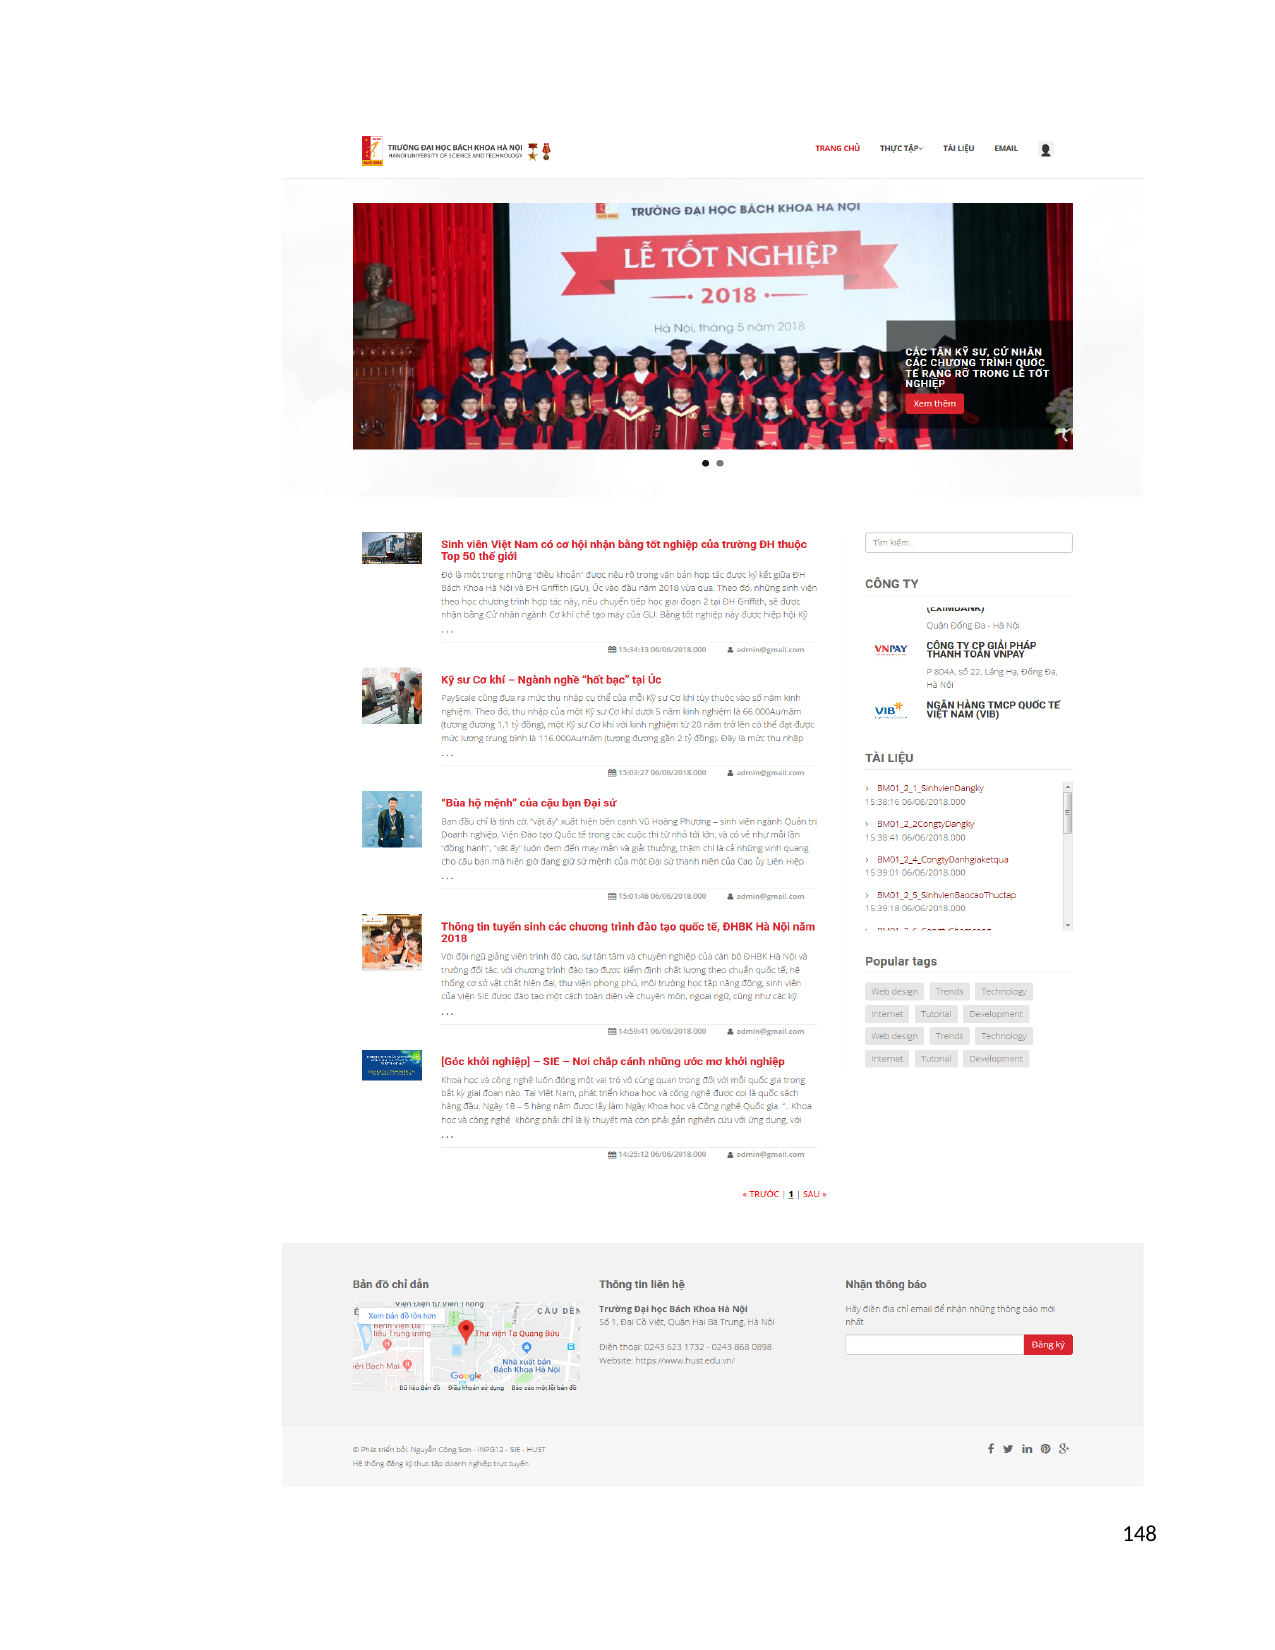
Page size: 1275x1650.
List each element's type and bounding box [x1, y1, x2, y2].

picture [281, 118, 1144, 1487]
